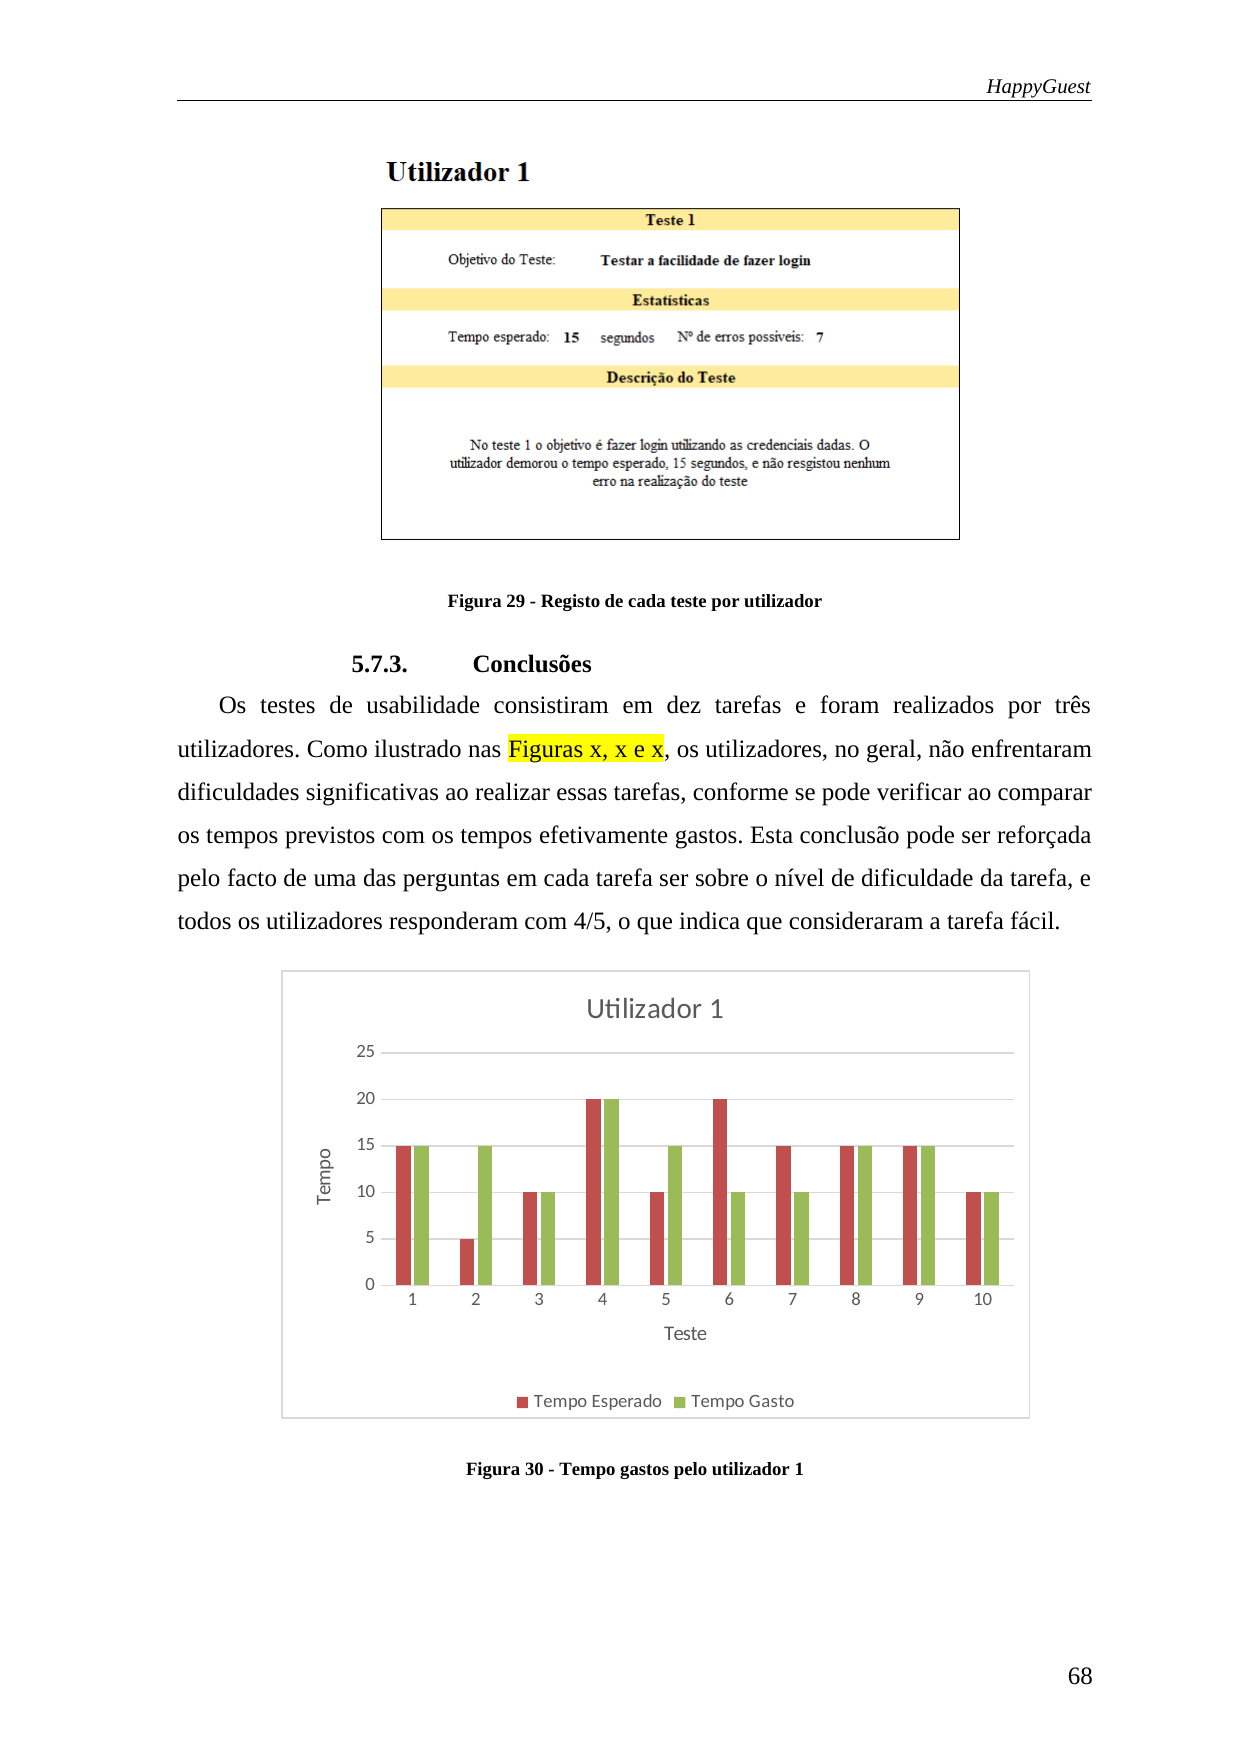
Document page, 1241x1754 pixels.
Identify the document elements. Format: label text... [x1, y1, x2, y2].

picture [374, 147, 969, 551]
text Os testes de usabilidade consistiram em dez tarefas e foram realizados por três utilizadores. Como ilustrado nas Figuras x, x e x, os utilizadores, no geral, não enfrentaram dificuldades significativas ao realizar essas tarefas, conforme se pode verificar ao comparar os tempos previstos com os tempos efetivamente gastos. Esta conclusão pode ser reforçada pelo facto de uma das perguntas em cada tarefa ser sobre o nível de dificuldade da tarefa, e todos os utilizadores responderam com 4/5, o que indica que consideraram a tarefa fácil. [177, 691, 1092, 935]
subtitle Conclusões [310, 649, 1092, 678]
